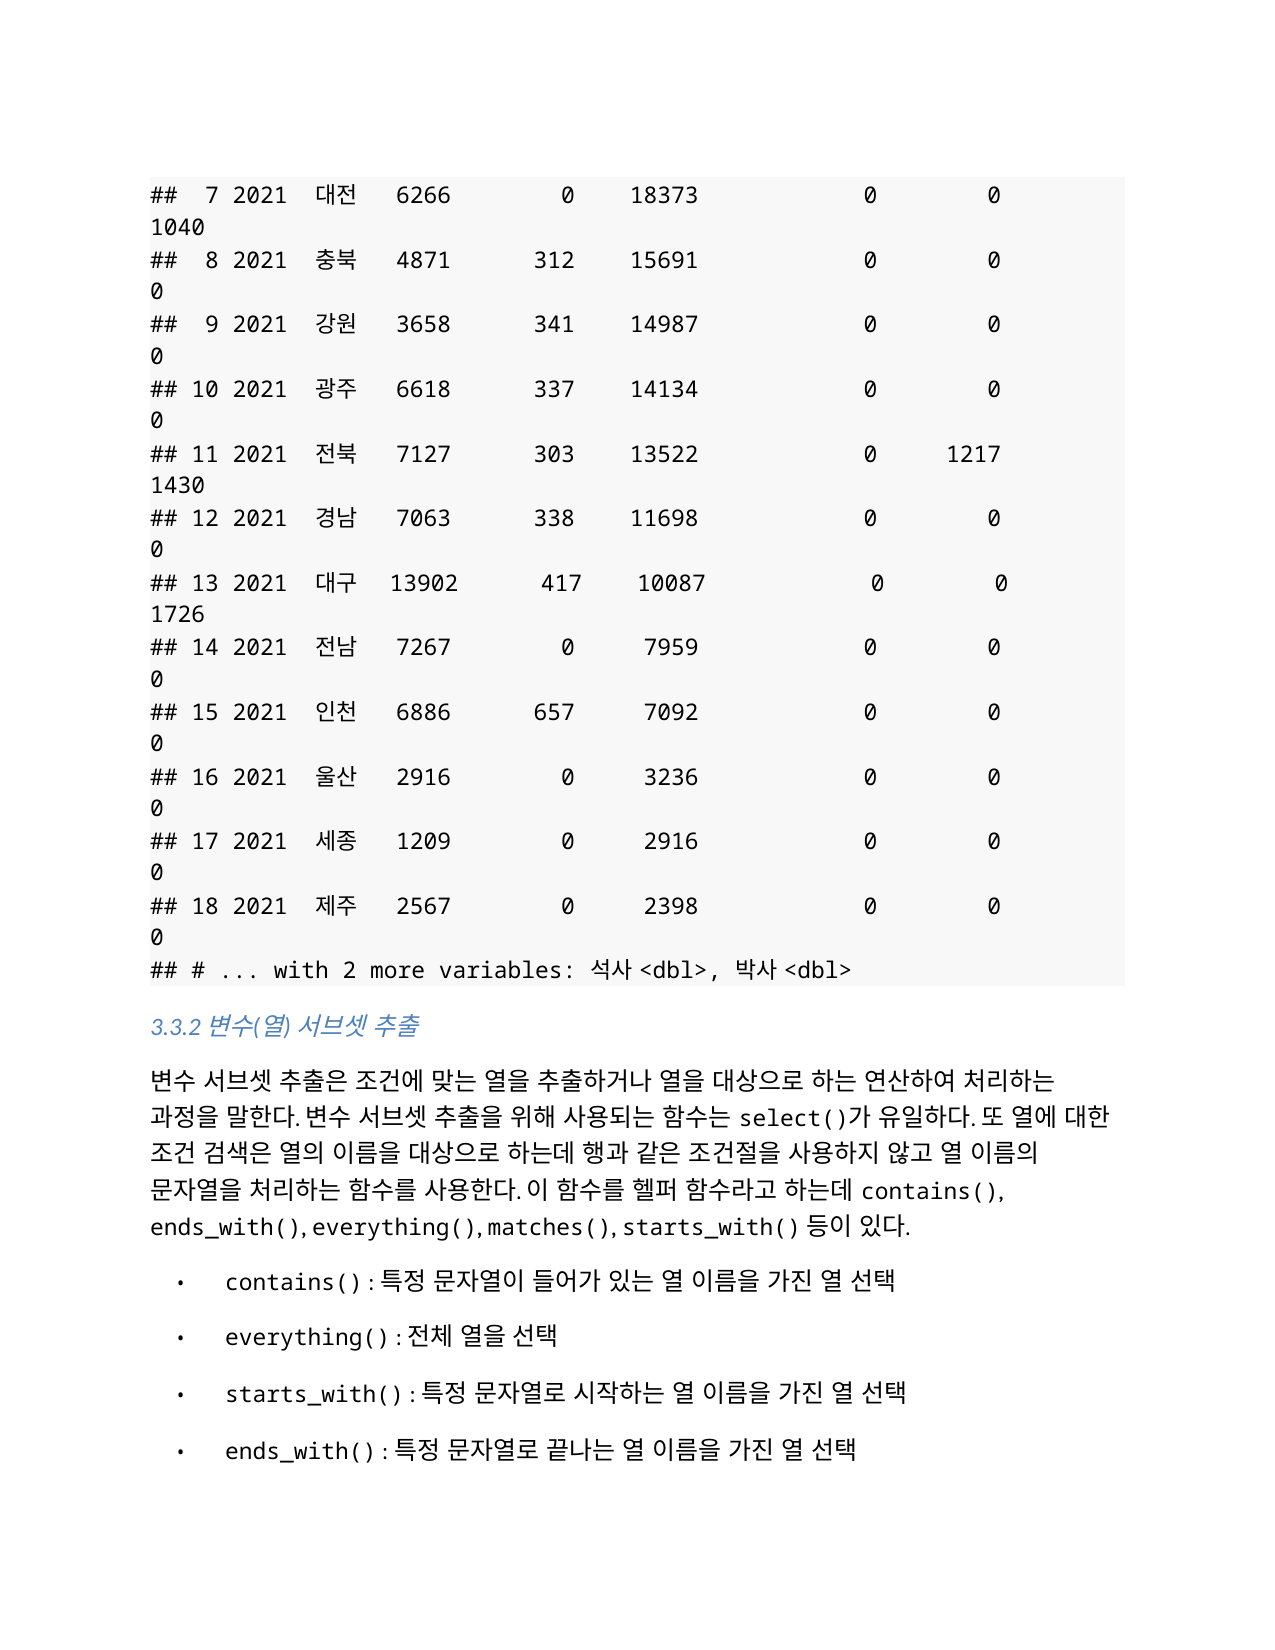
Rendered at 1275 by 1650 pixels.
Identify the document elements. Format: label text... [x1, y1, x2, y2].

list ends_with() : 특정 문자열로 끝나는 열 이름을 가진 열 선택 [175, 1430, 1125, 1467]
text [150, 177, 1125, 986]
subtitle 3.3.2 변수(열) 서브셋 추출 [150, 1006, 1125, 1043]
text 변수 서브셋 추출은 조건에 맞는 열을 추출하거나 열을 대상으로 하는 연산하여 처리하는 과정을 말한다. 변수 서브셋 추출을 위해 사용되는 함수는 select()가 유일하다. 또 열에 대한 조건 검색은 열의 이름을 대상으로 하는데 행과 같은 조건절을 사용하지 않고 열 이름의 문자열을 처리하는 함수를 사용한다. 이 함수를 헬퍼 함수라고 하는데 contains(), ends_with(), everything(), matches(), starts_with() 등이 있다. [150, 1061, 1125, 1243]
list starts_with() : 특정 문자열로 시작하는 열 이름을 가진 열 선택 [175, 1373, 1125, 1409]
list everything() : 전체 열을 선택 [175, 1318, 1125, 1352]
list contains() : 특정 문자열이 들어가 있는 열 이름을 가진 열 선택 [175, 1261, 1125, 1298]
